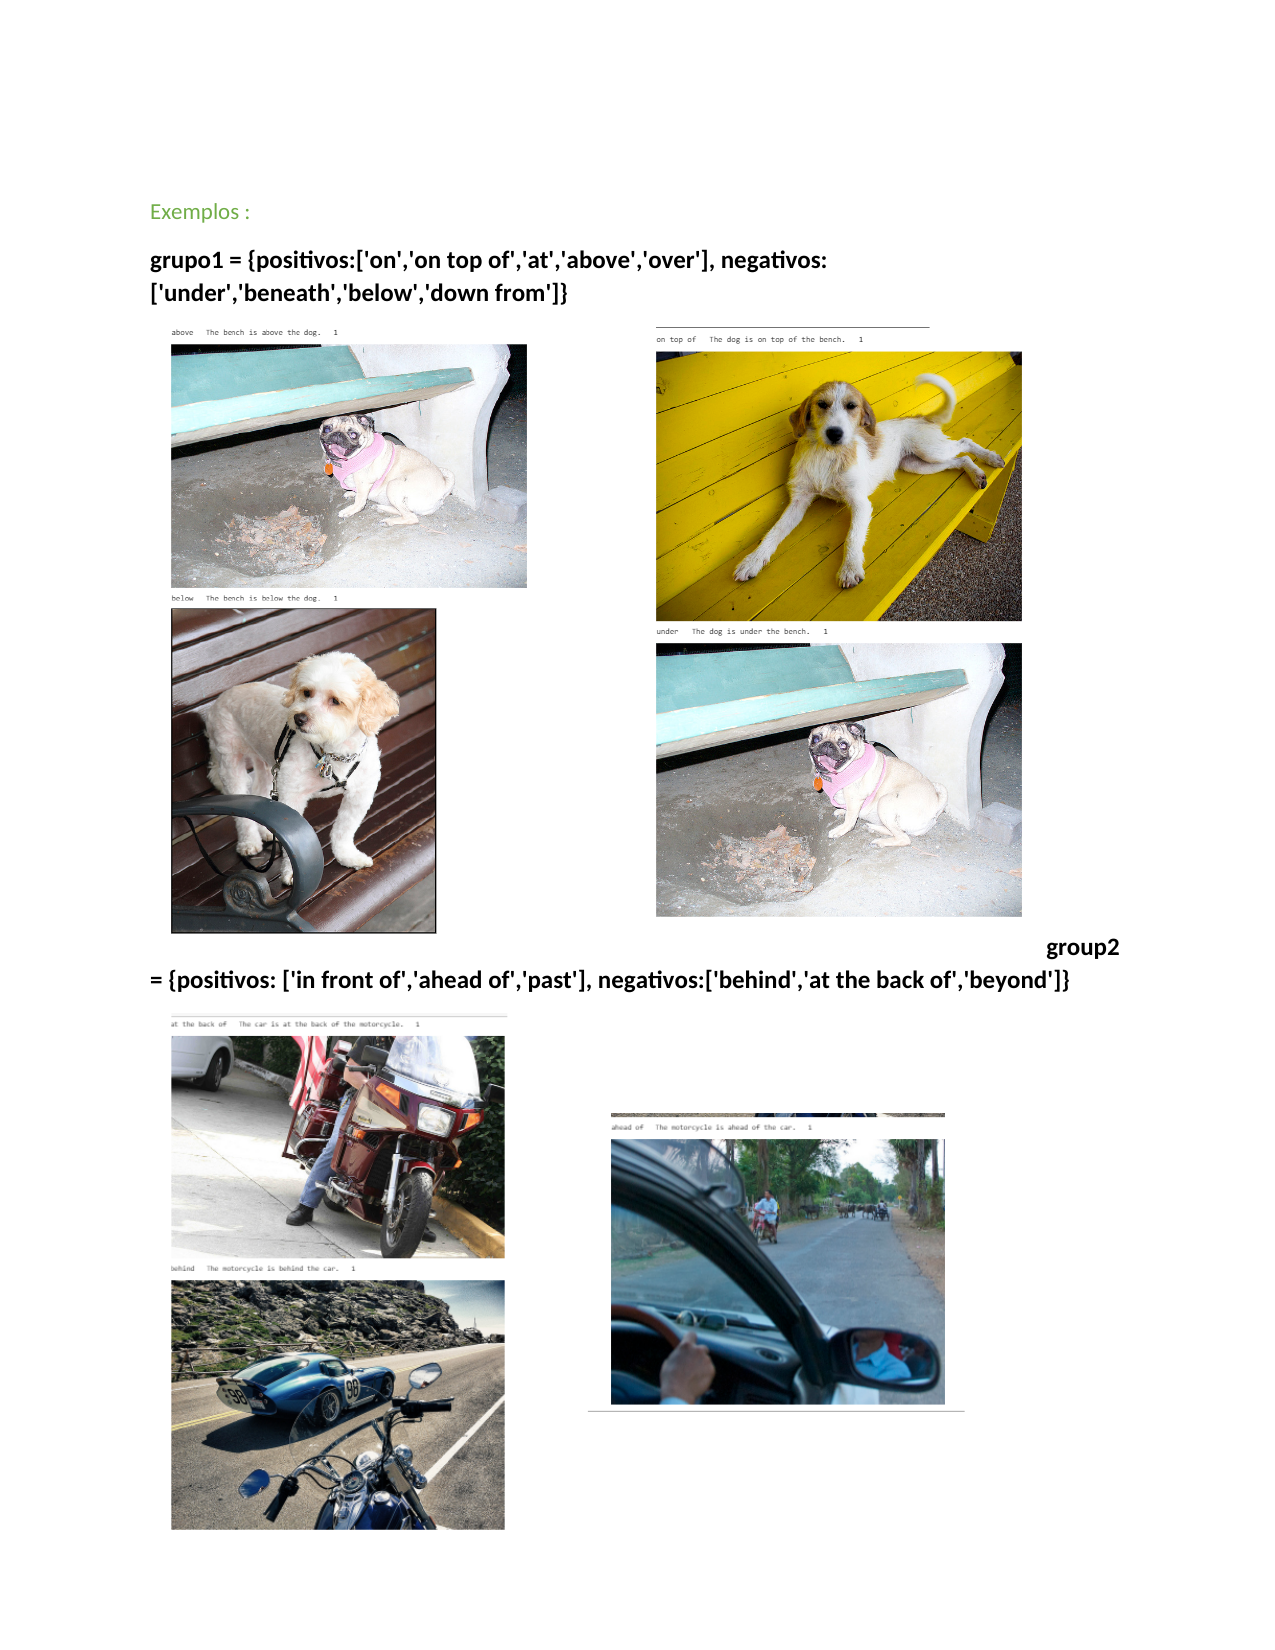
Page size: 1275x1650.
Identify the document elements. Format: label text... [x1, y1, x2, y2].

picture [166, 328, 598, 935]
picture [586, 1113, 965, 1411]
picture [169, 1013, 508, 1533]
picture [639, 327, 1028, 915]
text Exemplos : [150, 197, 1125, 225]
text group2 = {positivos: ['in front of','ahead of','past'], negativos:['behind','at the back of','beyond']} [150, 931, 1125, 995]
text grupo1 = {positivos:['on','on top of','at','above','over'], negativos:['under','beneath','below','down from']} [150, 244, 1125, 307]
